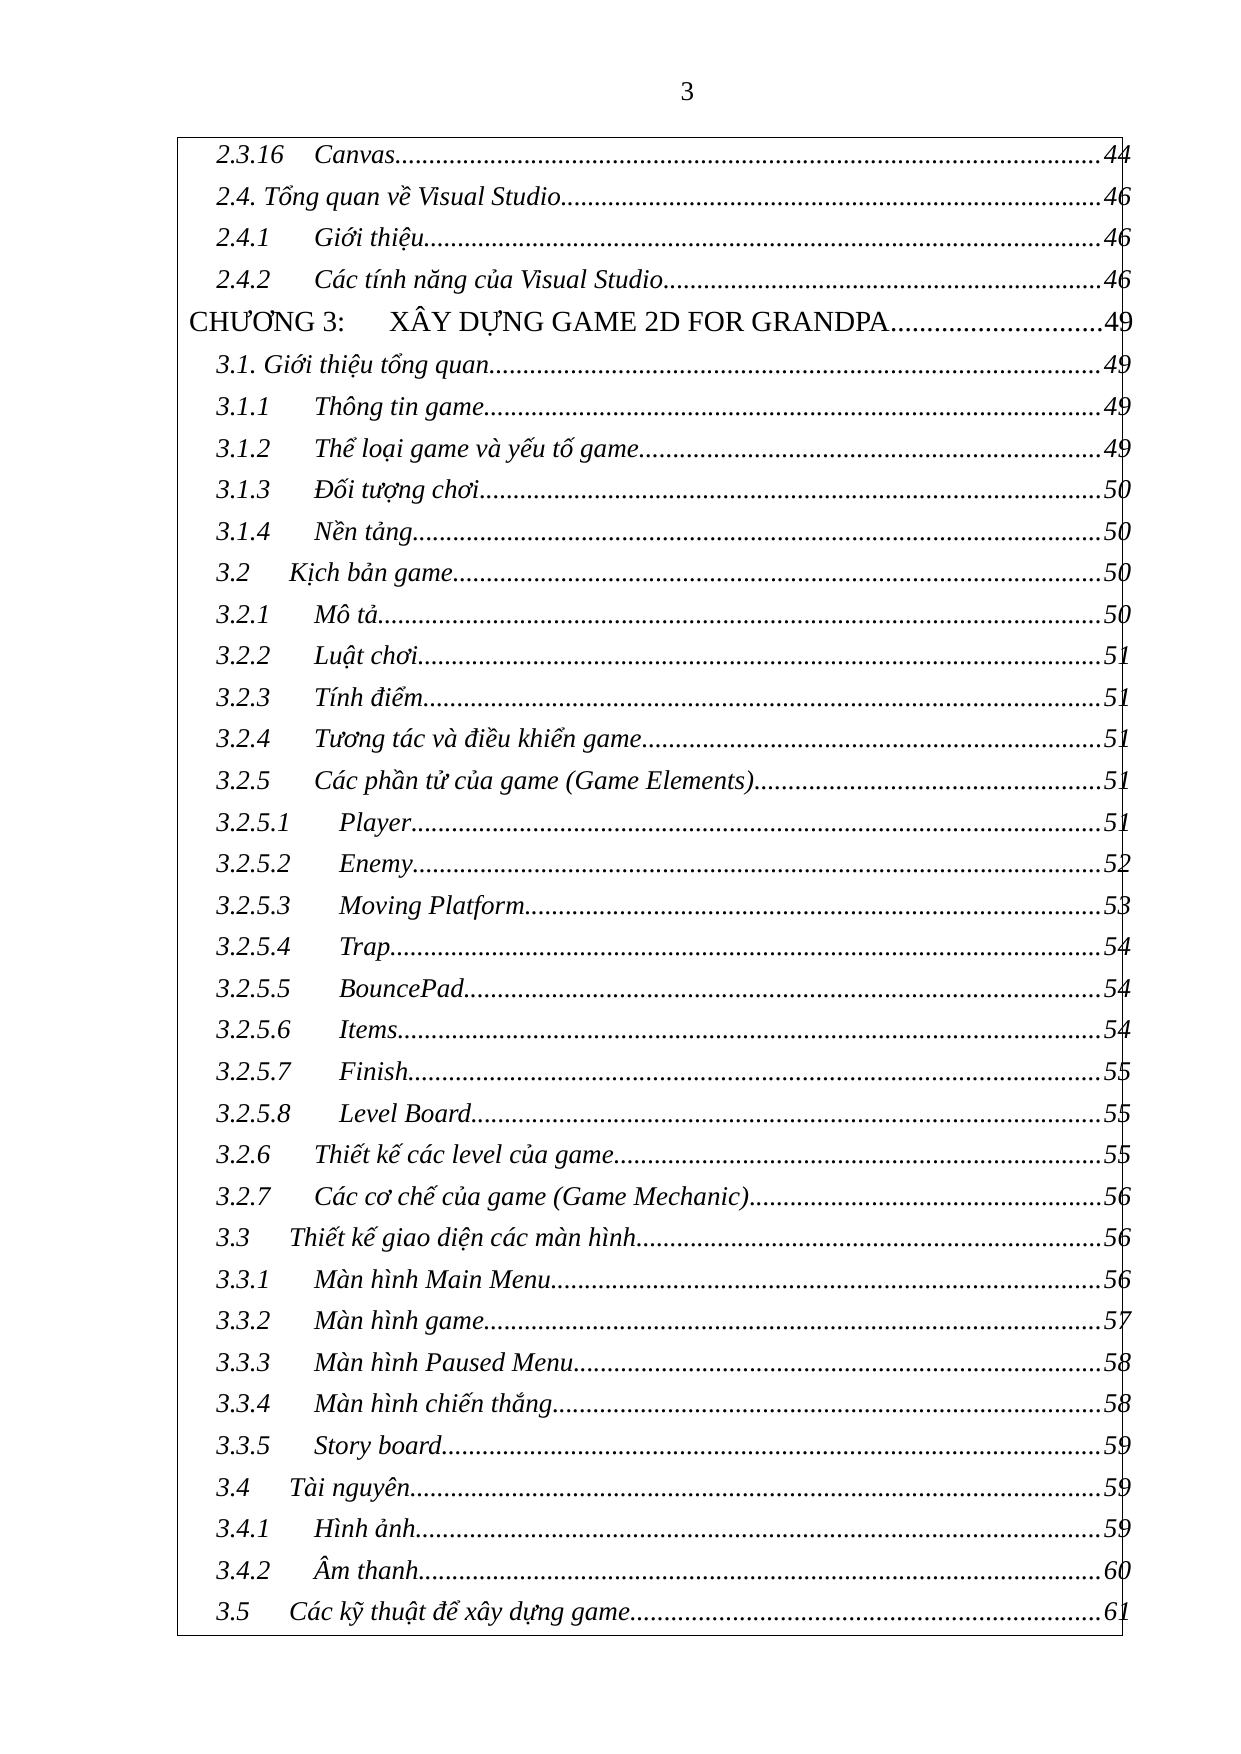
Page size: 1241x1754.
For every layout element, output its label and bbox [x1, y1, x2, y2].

table_header [178, 138, 1122, 1635]
